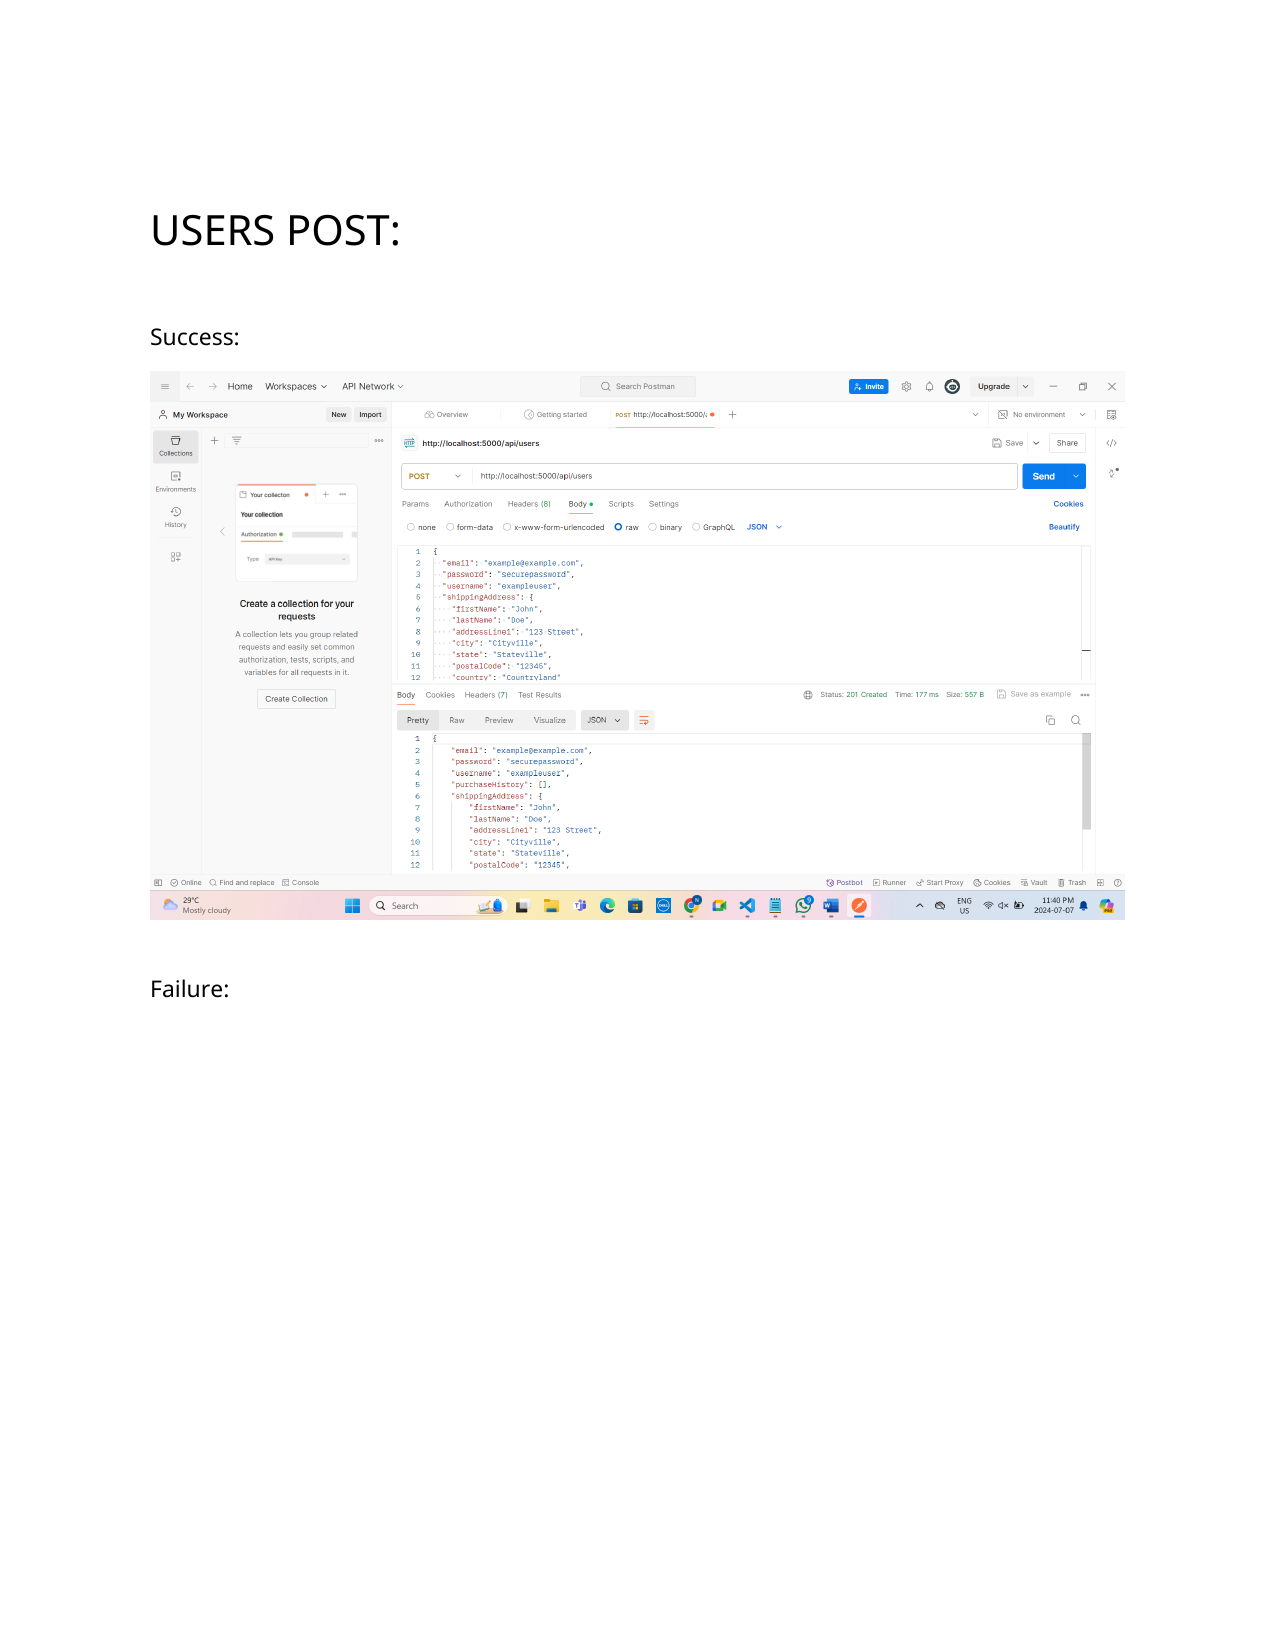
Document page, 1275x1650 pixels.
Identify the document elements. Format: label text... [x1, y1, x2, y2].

picture [150, 371, 1125, 920]
text Failure: [150, 939, 1125, 1004]
text USERS POST: Success: [150, 200, 1125, 352]
